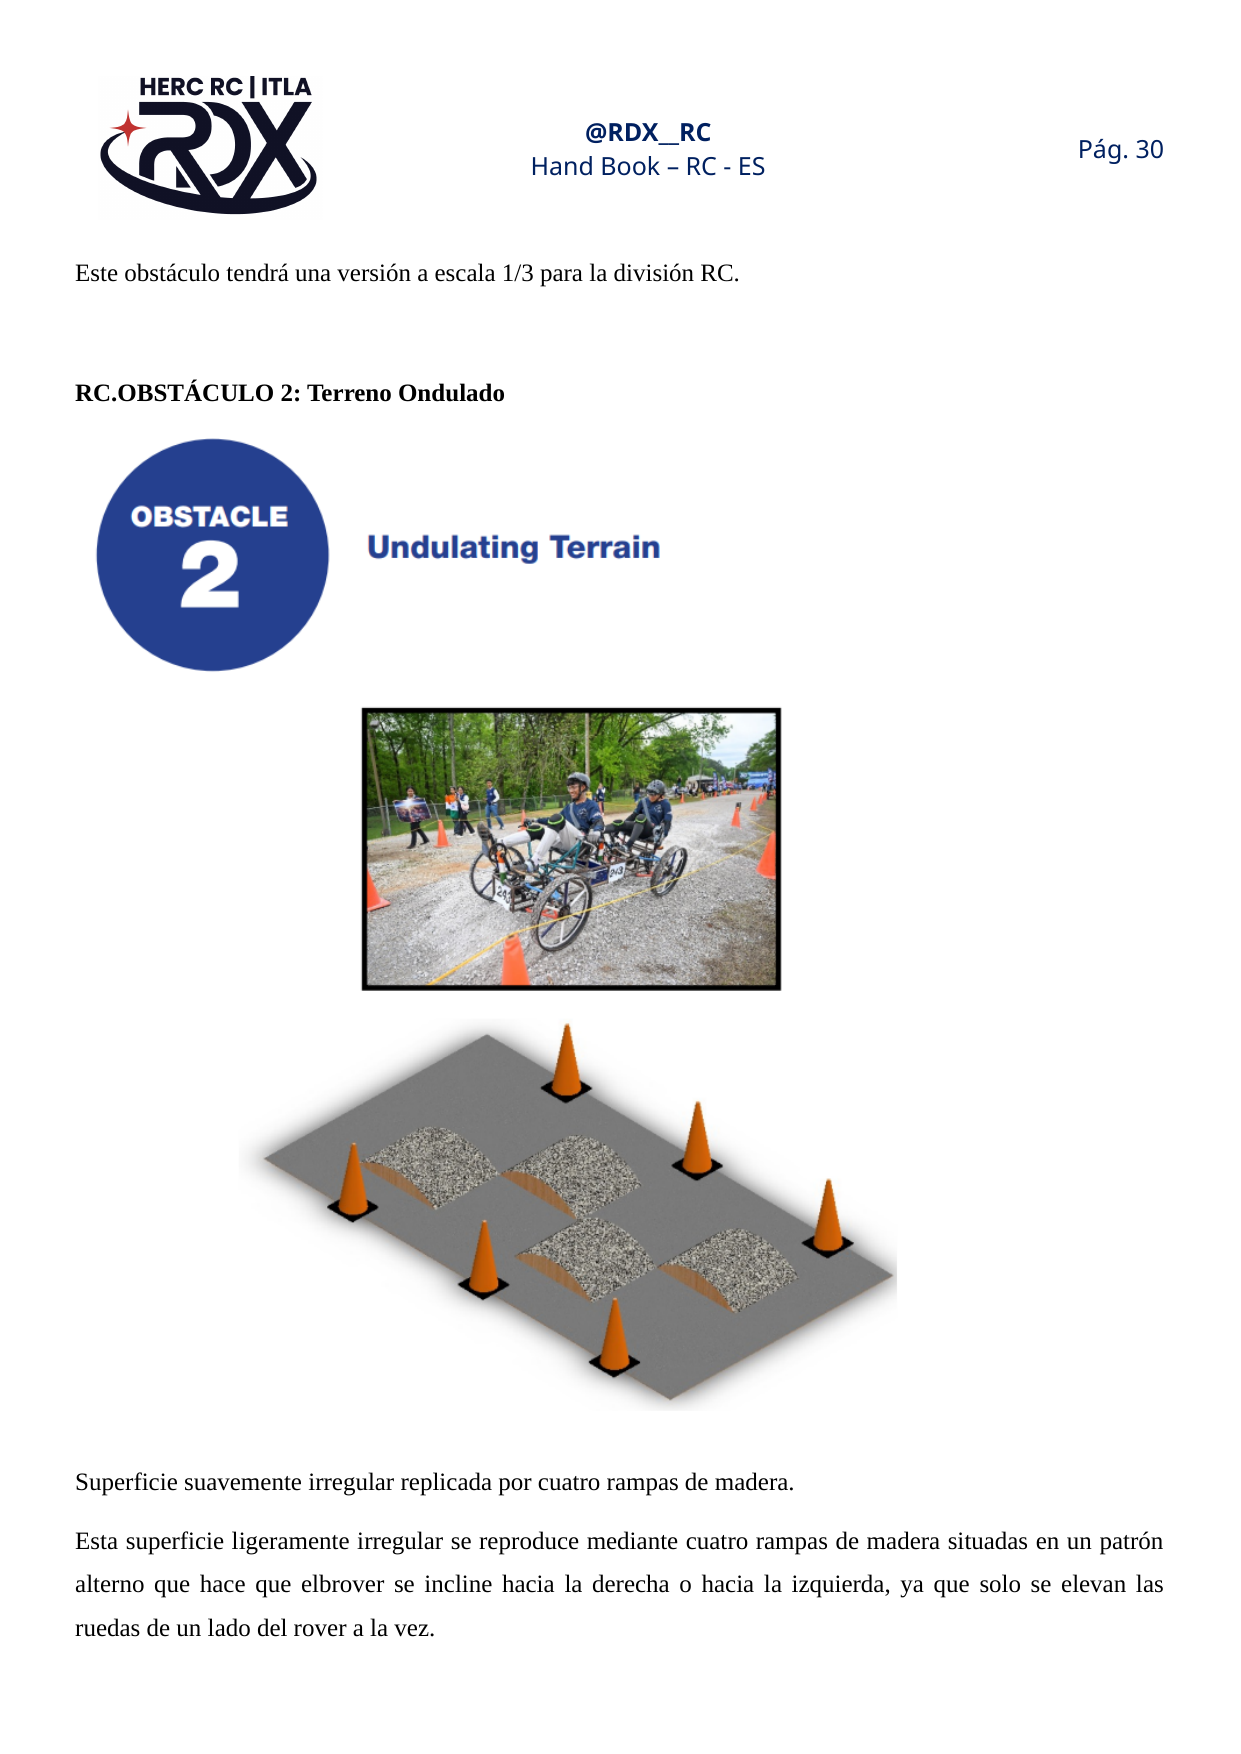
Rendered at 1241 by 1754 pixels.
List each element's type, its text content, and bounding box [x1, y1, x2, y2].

text Esta superficie ligeramente irregular se reproduce mediante cuatro rampas de madera situadas en un patrón alterno que hace que elbrover se incline hacia la derecha o hacia la izquierda, ya que solo se elevan las ruedas de un lado del rover a la vez. [75, 1526, 1165, 1641]
picture [75, 437, 1061, 1433]
picture [98, 76, 323, 220]
text Superficie suavemente irregular replicada por cuatro rampas de madera. [75, 1467, 1165, 1495]
text Este obstáculo tendrá una versión a escala 1/3 para la división RC. [75, 258, 1165, 287]
text RC.OBSTÁCULO 2: Terreno Ondulado [75, 378, 1165, 407]
